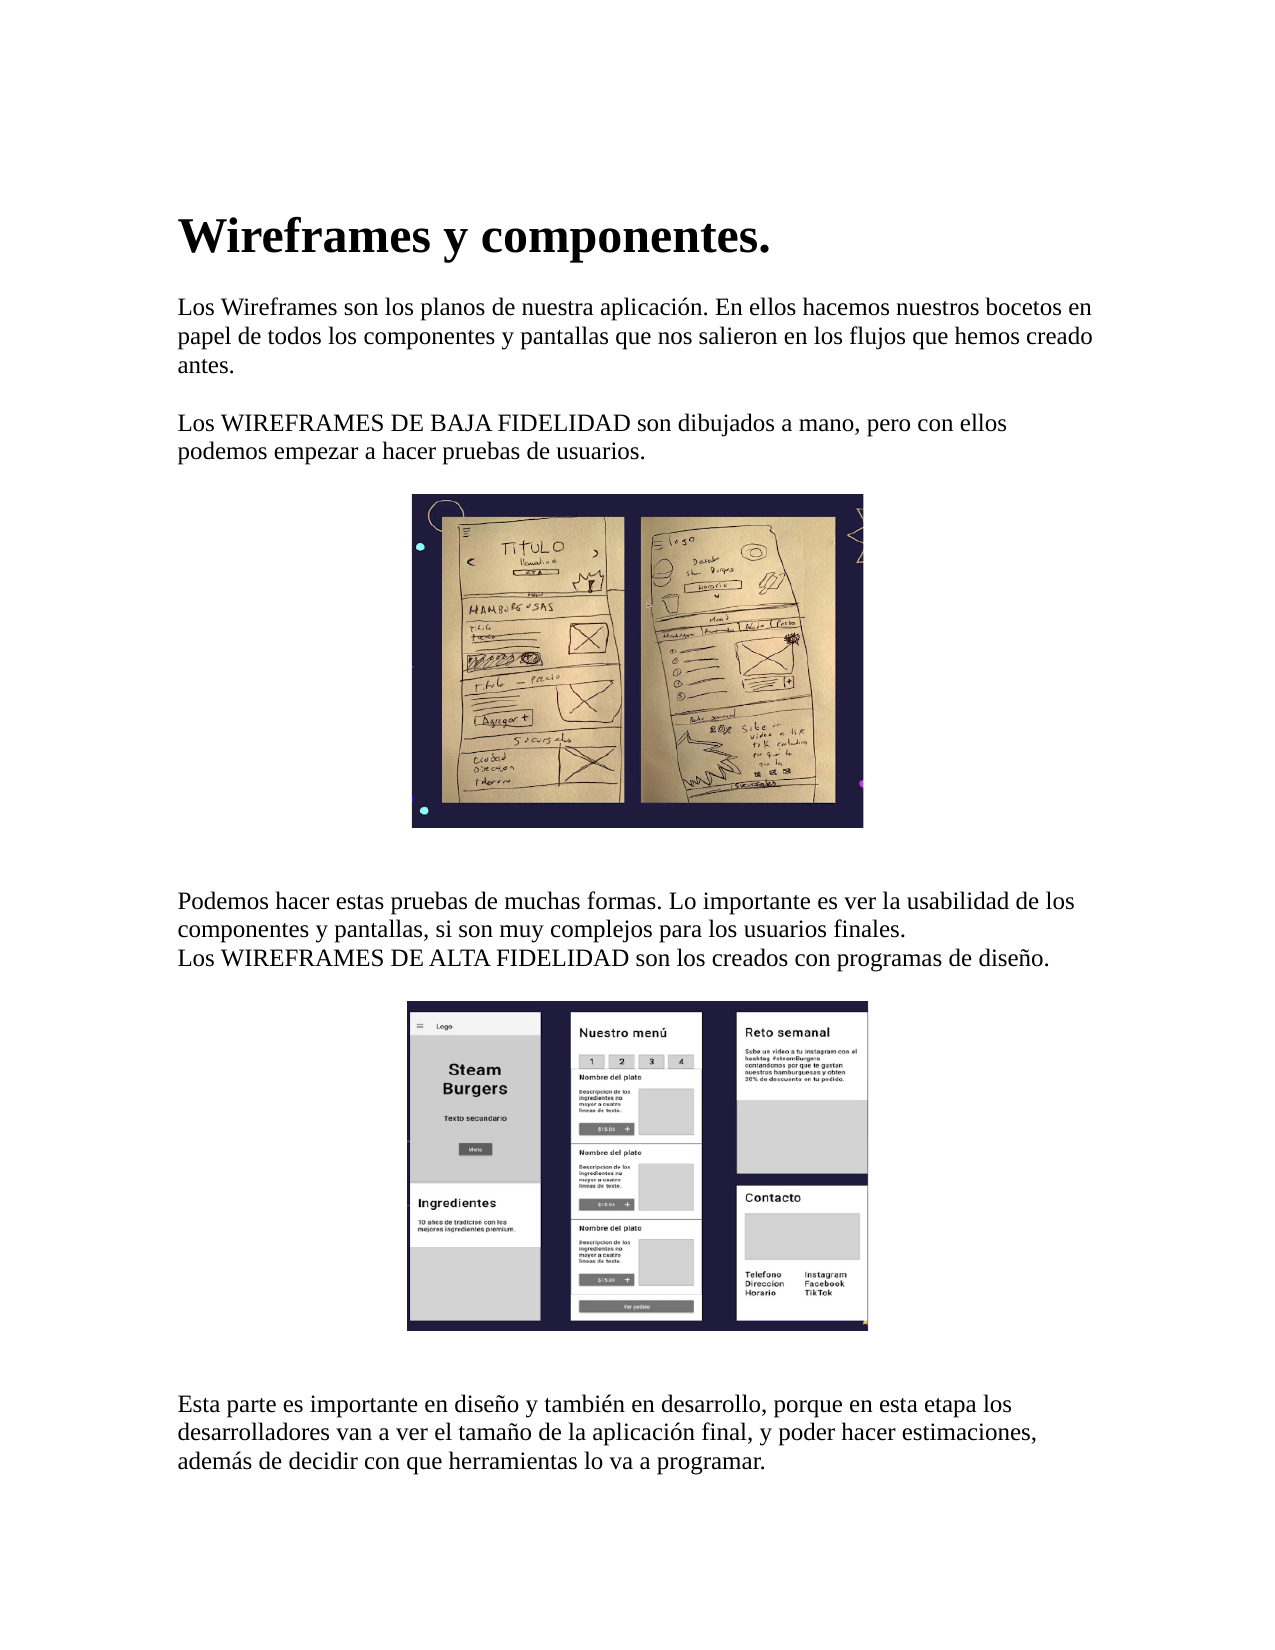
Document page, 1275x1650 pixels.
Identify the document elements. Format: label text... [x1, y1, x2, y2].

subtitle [177, 1360, 1098, 1475]
subtitle Los WIREFRAMES DE BAJA FIDELIDAD son dibujados a mano, pero con ellos podemos empezar a hacer pruebas de usuarios. [177, 408, 1098, 465]
picture [411, 494, 864, 828]
subtitle Podemos hacer estas pruebas de muchas formas. Lo importante es ver la usabilidad de los componentes y pantallas, si son muy complejos para los usuarios finales. Los WIREFRAMES DE ALTA FIDELIDAD son los creados con programas de diseño. [177, 857, 1098, 972]
subtitle Wireframes y componentes. [177, 206, 1098, 263]
subtitle Los Wireframes son los planos de nuestra aplicación. En ellos hacemos nuestros bocetos en papel de todos los componentes y pantallas que nos salieron en los flujos que hemos creado antes. [177, 292, 1098, 378]
picture [407, 1001, 869, 1331]
